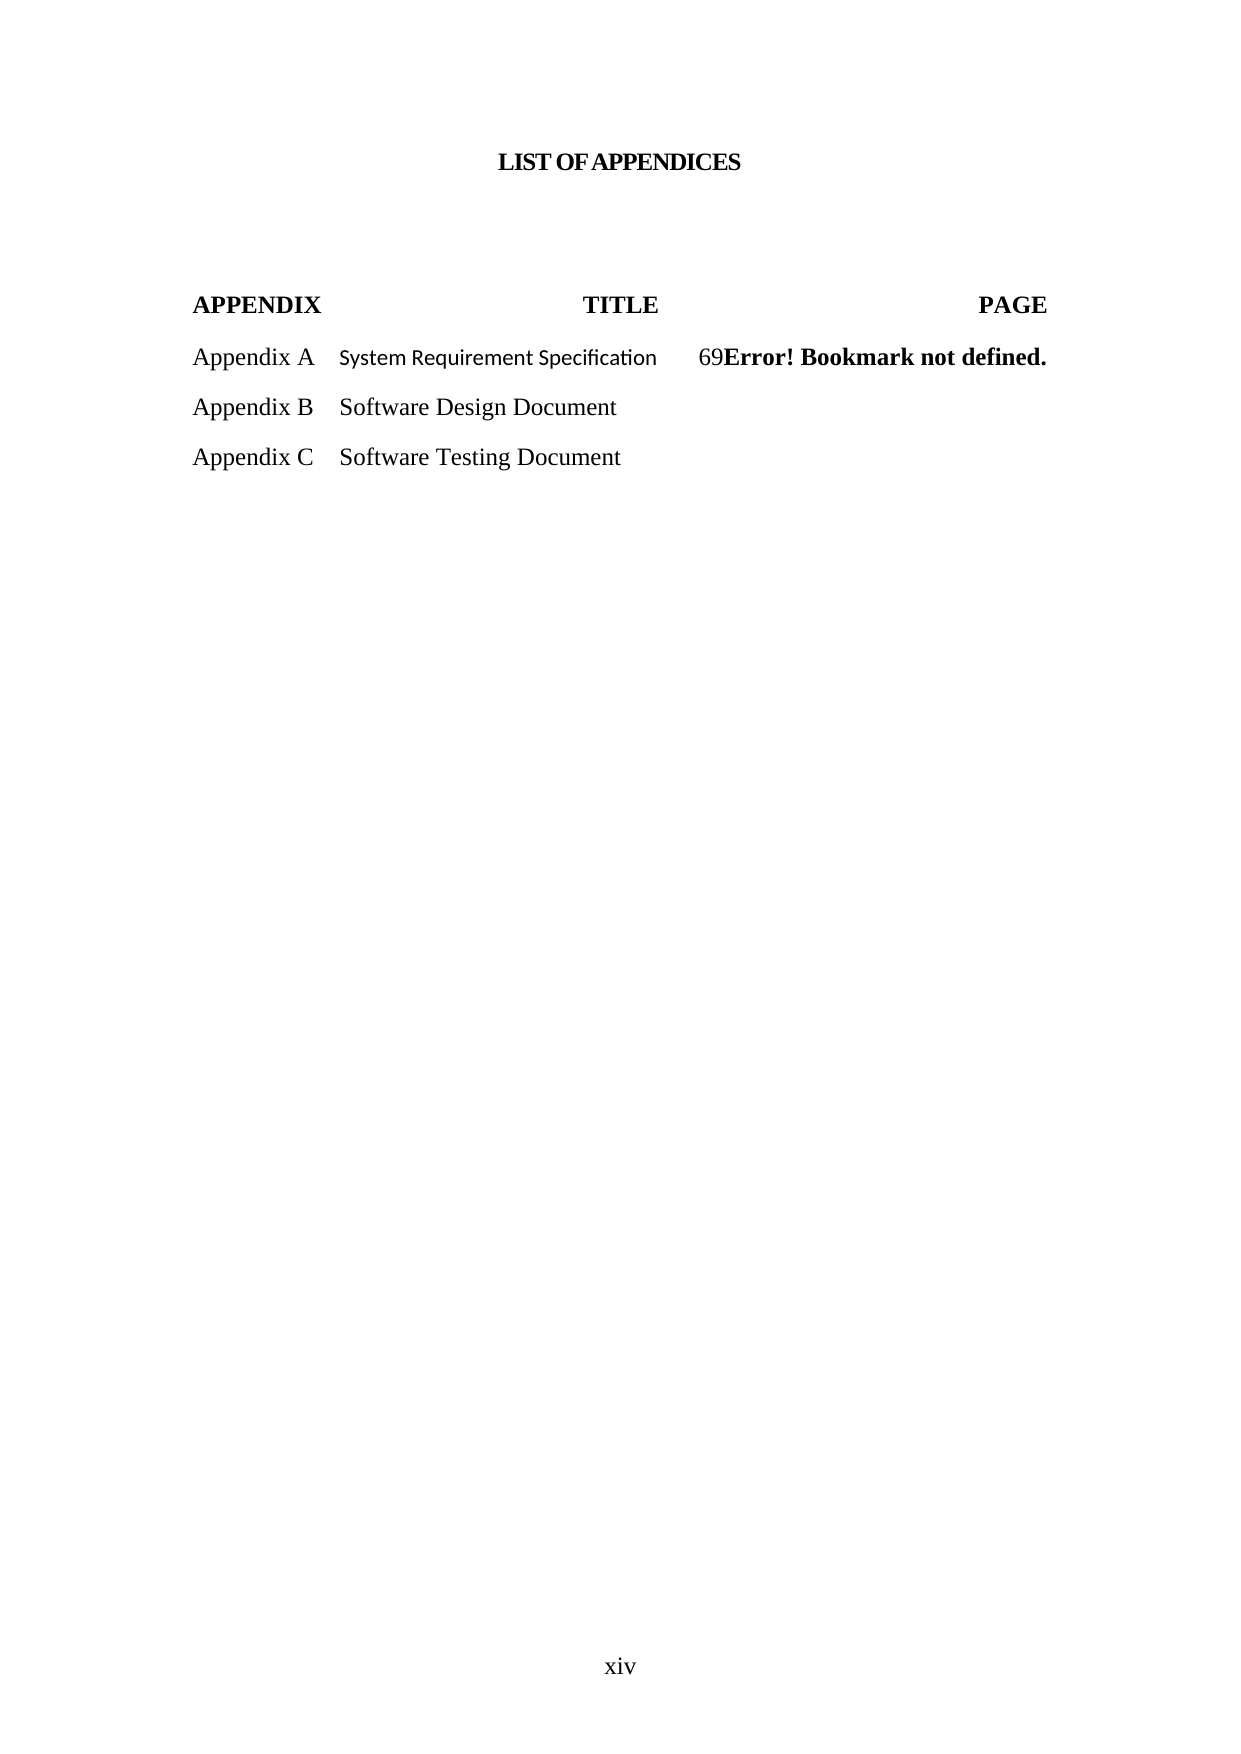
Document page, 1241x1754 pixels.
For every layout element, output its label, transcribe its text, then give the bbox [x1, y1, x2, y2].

text Appendix B Software Design Document 128 [192, 392, 929, 421]
table_header APPENDIX [193, 290, 355, 342]
table_header TITLE [355, 290, 887, 342]
text Appendix C Software Testing Document 173 [192, 442, 929, 471]
table_header PAGE [887, 290, 1048, 342]
text Appendix A System Requirement Specification 69Error! Bookmark not defined. [192, 342, 929, 371]
title LIST OF APPENDICES [192, 147, 1048, 176]
